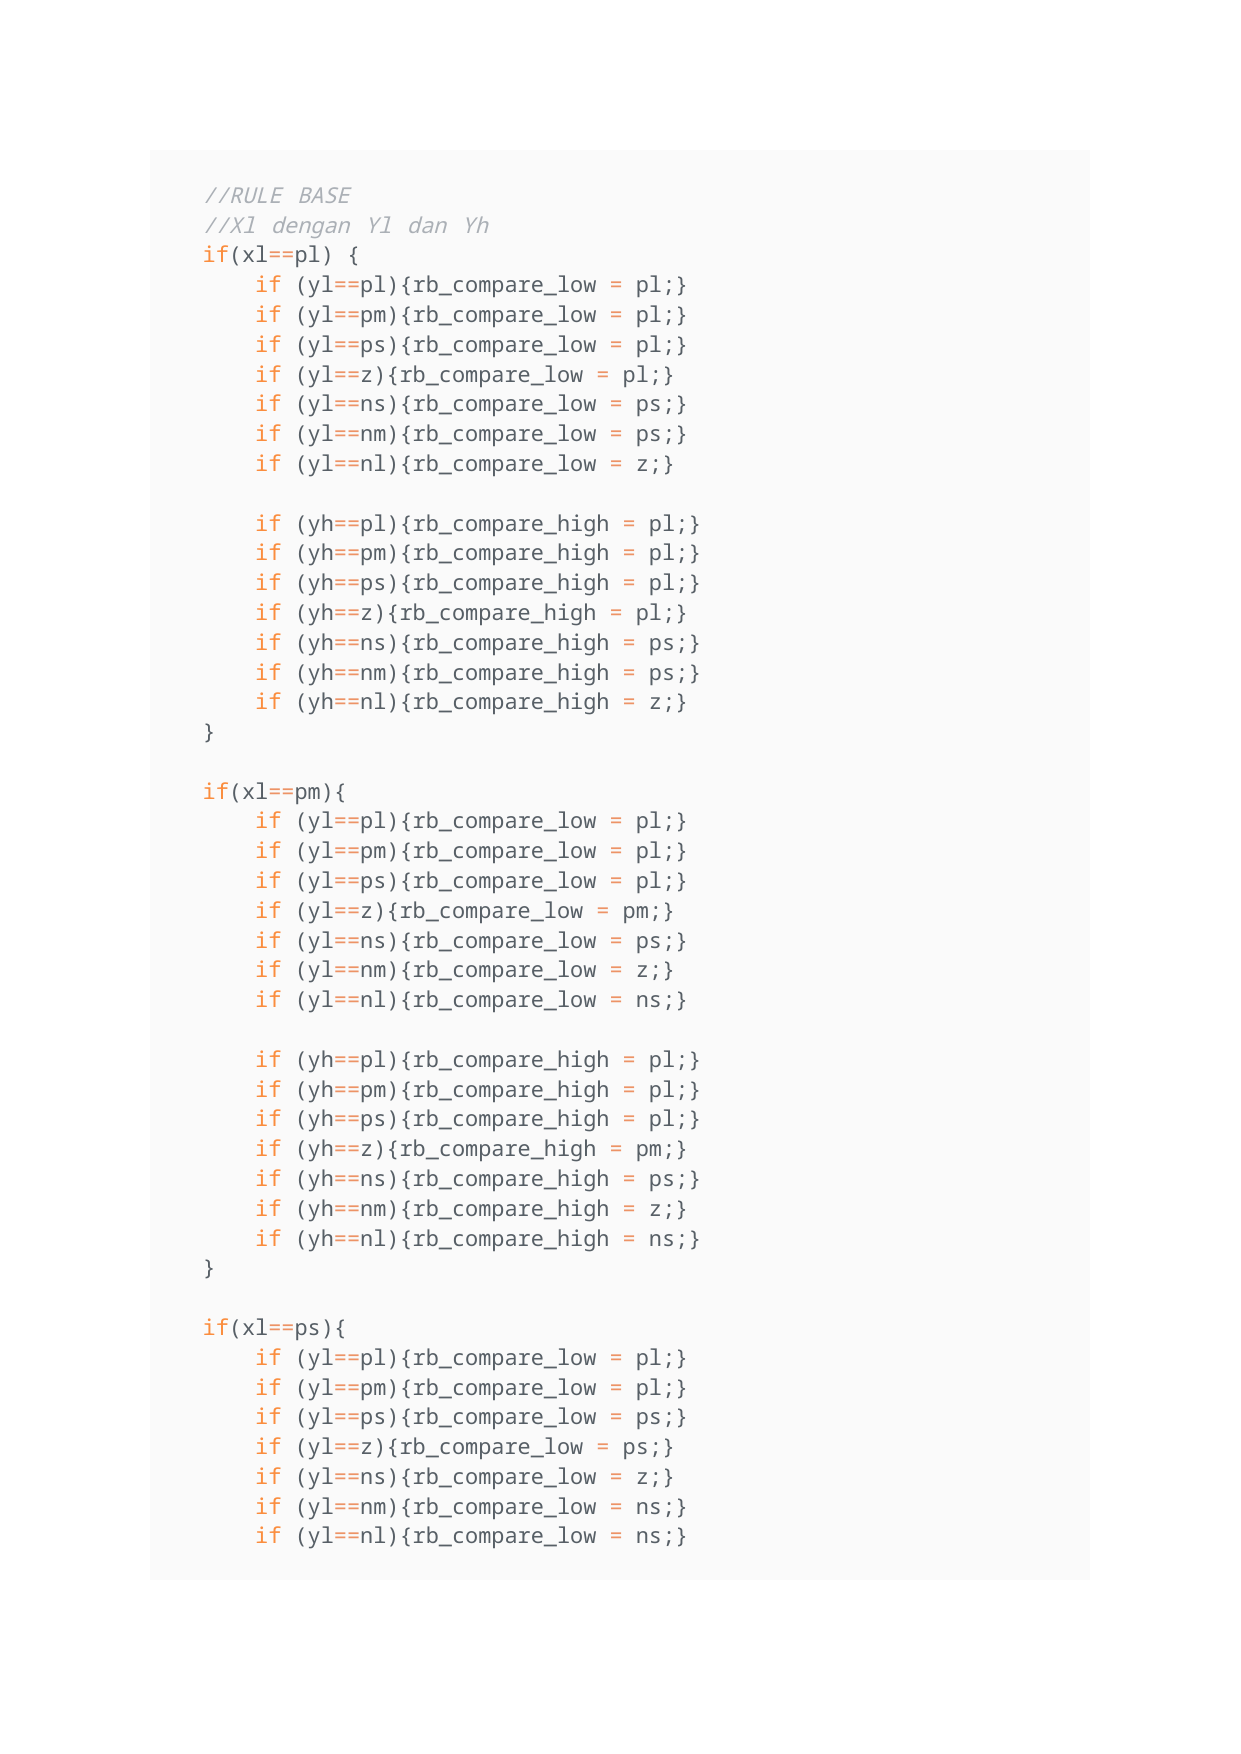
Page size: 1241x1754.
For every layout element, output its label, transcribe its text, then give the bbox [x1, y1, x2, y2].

text if (yl==pl){rb_compare_low = pl;} [150, 269, 1090, 299]
text if (yl==pl){rb_compare_low = pl;} [150, 1342, 1090, 1371]
text if (yh==z){rb_compare_high = pm;} [150, 1133, 1090, 1163]
text if (yl==pm){rb_compare_low = pl;} [150, 1371, 1090, 1401]
text if (yh==nm){rb_compare_high = z;} [150, 1193, 1090, 1222]
text if (yh==ns){rb_compare_high = ps;} [150, 1163, 1090, 1193]
text if (yh==pl){rb_compare_high = pl;} [150, 507, 1090, 537]
text if (yh==pl){rb_compare_high = pl;} [150, 1044, 1090, 1073]
text if (yl==nl){rb_compare_low = ns;} [150, 984, 1090, 1014]
text if (yl==ps){rb_compare_low = ps;} [150, 1401, 1090, 1431]
text //RULE BASE [150, 180, 1090, 209]
text if (yh==nm){rb_compare_high = ps;} [150, 656, 1090, 686]
text if (yl==z){rb_compare_low = pm;} [150, 895, 1090, 924]
text if (yh==ps){rb_compare_high = pl;} [150, 567, 1090, 597]
text if(xl==pm){ [150, 776, 1090, 805]
text if(xl==pl) { [150, 239, 1090, 269]
text if (yl==nl){rb_compare_low = ns;} [150, 1520, 1090, 1550]
text //Xl dengan Yl dan Yh [150, 209, 1090, 239]
text if (yl==pm){rb_compare_low = pl;} [150, 299, 1090, 329]
text if (yl==z){rb_compare_low = ps;} [150, 1431, 1090, 1461]
text if (yl==ps){rb_compare_low = pl;} [150, 865, 1090, 895]
text if (yh==ps){rb_compare_high = pl;} [150, 1103, 1090, 1133]
text if (yl==pl){rb_compare_low = pl;} [150, 805, 1090, 835]
text if (yh==ns){rb_compare_high = ps;} [150, 627, 1090, 656]
text if (yl==nl){rb_compare_low = z;} [150, 448, 1090, 478]
text if (yl==nm){rb_compare_low = z;} [150, 954, 1090, 984]
text if (yh==z){rb_compare_high = pl;} [150, 597, 1090, 627]
text if (yl==ns){rb_compare_low = ps;} [150, 388, 1090, 418]
text if (yl==ns){rb_compare_low = z;} [150, 1461, 1090, 1491]
text if (yl==nm){rb_compare_low = ns;} [150, 1491, 1090, 1520]
text if (yl==pm){rb_compare_low = pl;} [150, 835, 1090, 865]
text if (yh==nl){rb_compare_high = z;} [150, 686, 1090, 716]
text if (yl==nm){rb_compare_low = ps;} [150, 418, 1090, 448]
text } [150, 716, 1090, 746]
text if (yl==z){rb_compare_low = pl;} [150, 358, 1090, 388]
text if (yh==nl){rb_compare_high = ns;} [150, 1222, 1090, 1252]
text if (yl==ns){rb_compare_low = ps;} [150, 924, 1090, 954]
text if (yh==pm){rb_compare_high = pl;} [150, 1073, 1090, 1103]
text if (yl==ps){rb_compare_low = pl;} [150, 329, 1090, 358]
text } [150, 1252, 1090, 1282]
text if(xl==ps){ [150, 1312, 1090, 1342]
text if (yh==pm){rb_compare_high = pl;} [150, 537, 1090, 567]
